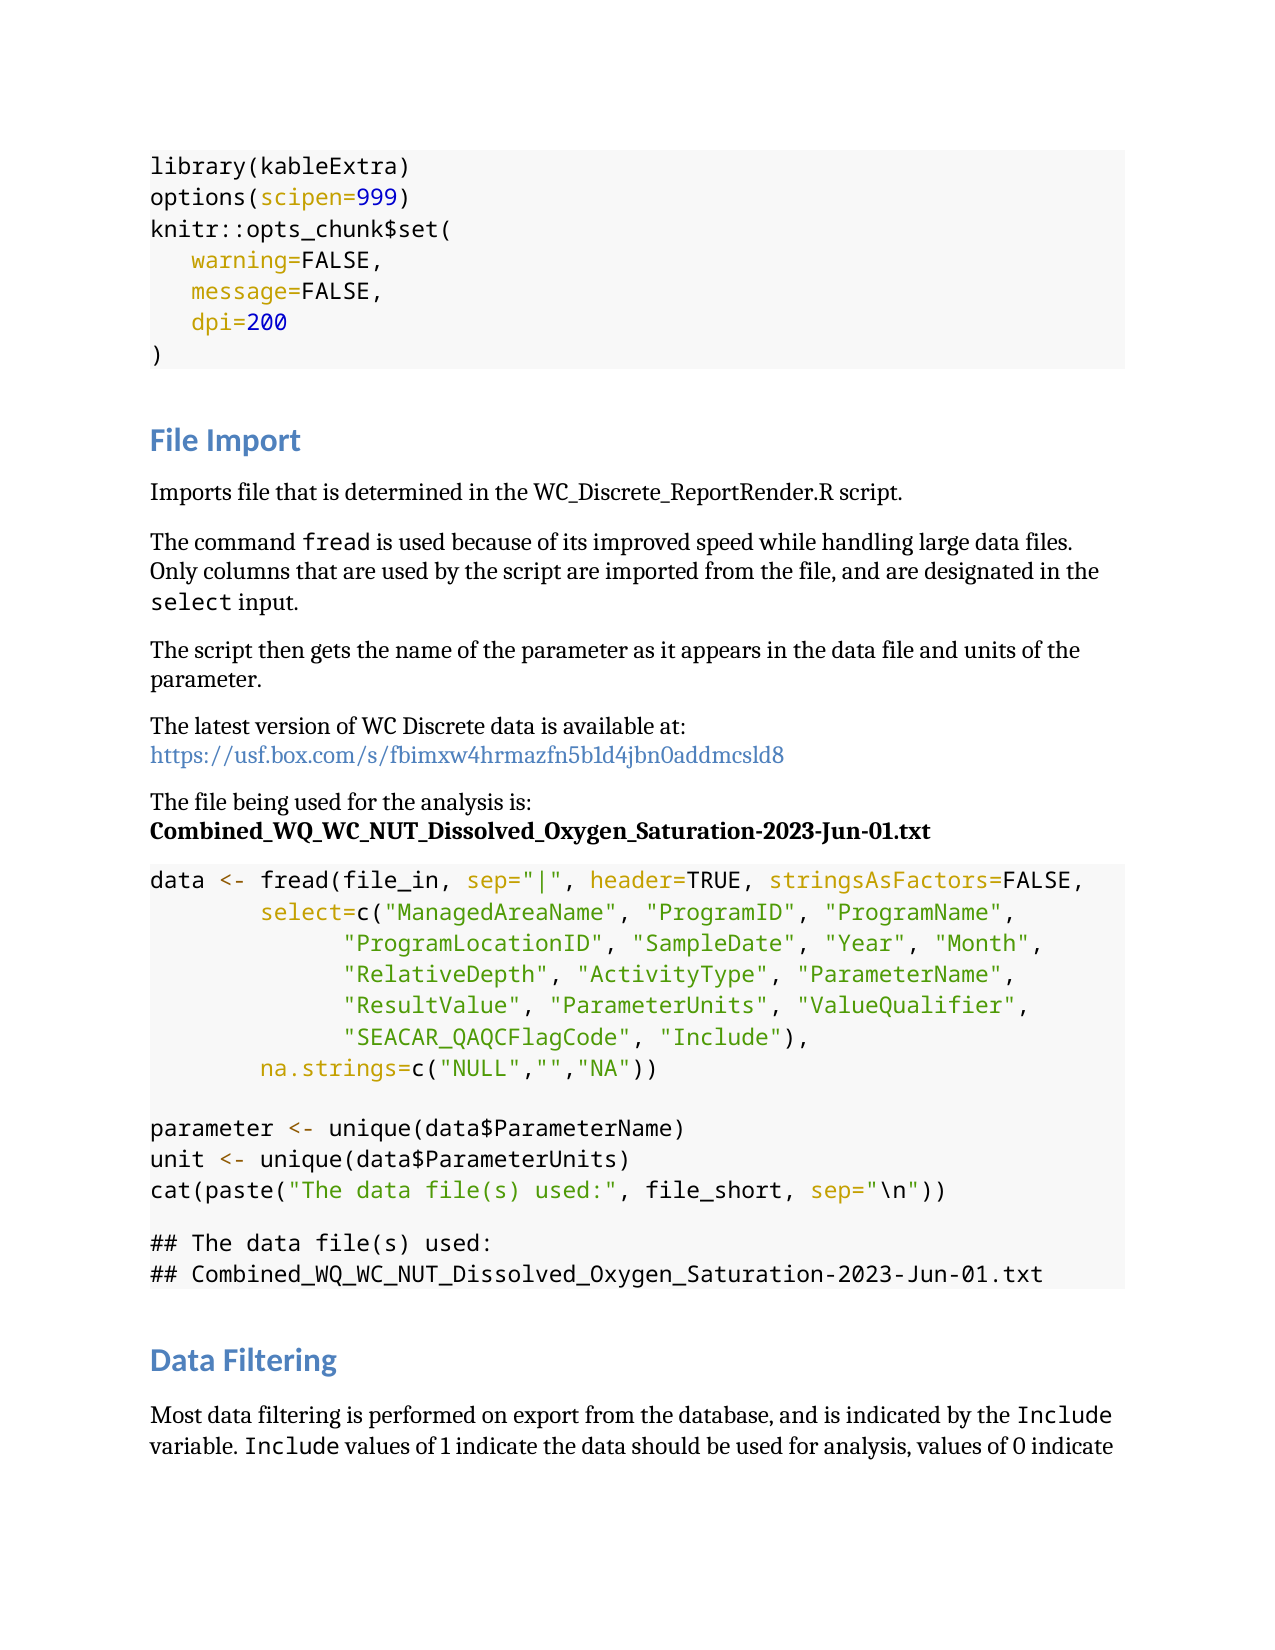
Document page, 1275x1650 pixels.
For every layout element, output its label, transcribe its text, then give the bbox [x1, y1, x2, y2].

text The command fread is used because of its improved speed while handling large data files. Only columns that are used by the script are imported from the file, and are designated in the select input. [150, 526, 1125, 617]
subtitle Data Filtering [150, 1339, 1125, 1380]
text Imports file that is determined in the WC_Discrete_ReportRender.R script. [150, 478, 1125, 507]
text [150, 1398, 1125, 1461]
text The script then gets the name of the parameter as it appears in the data file and units of the parameter. [150, 636, 1125, 693]
text data <- fread(file_in, sep="|", header=TRUE, stringsAsFactors=FALSE, select=c("ManagedAreaName", "ProgramID", "ProgramName", "ProgramLocationID", "SampleDate", "Year", "Month", "RelativeDepth", "ActivityType", "ParameterName", "ResultValue", "ParameterUnits", "ValueQualifier", "SEACAR_QAQCFlagCode", "Include"), na.strings=c("NULL","","NA")) parameter <- unique(data$ParameterName) unit <- unique(data$ParameterUnits) cat(paste("The data file(s) used:", file_short, sep="\n")) [150, 864, 1125, 1206]
text The latest version of WC Discrete data is available at: https://usf.box.com/s/fbimxw4hrmazfn5b1d4jbn0addmcsld8 [150, 712, 1125, 769]
subtitle File Import [150, 419, 1125, 459]
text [150, 150, 1125, 369]
text ## The data file(s) used: ## Combined_WQ_WC_NUT_Dissolved_Oxygen_Saturation-2023-Jun-01.txt [150, 1227, 1125, 1289]
text The file being used for the analysis is: Combined_WQ_WC_NUT_Dissolved_Oxygen_Saturation-2023-Jun-01.txt [150, 788, 1125, 846]
